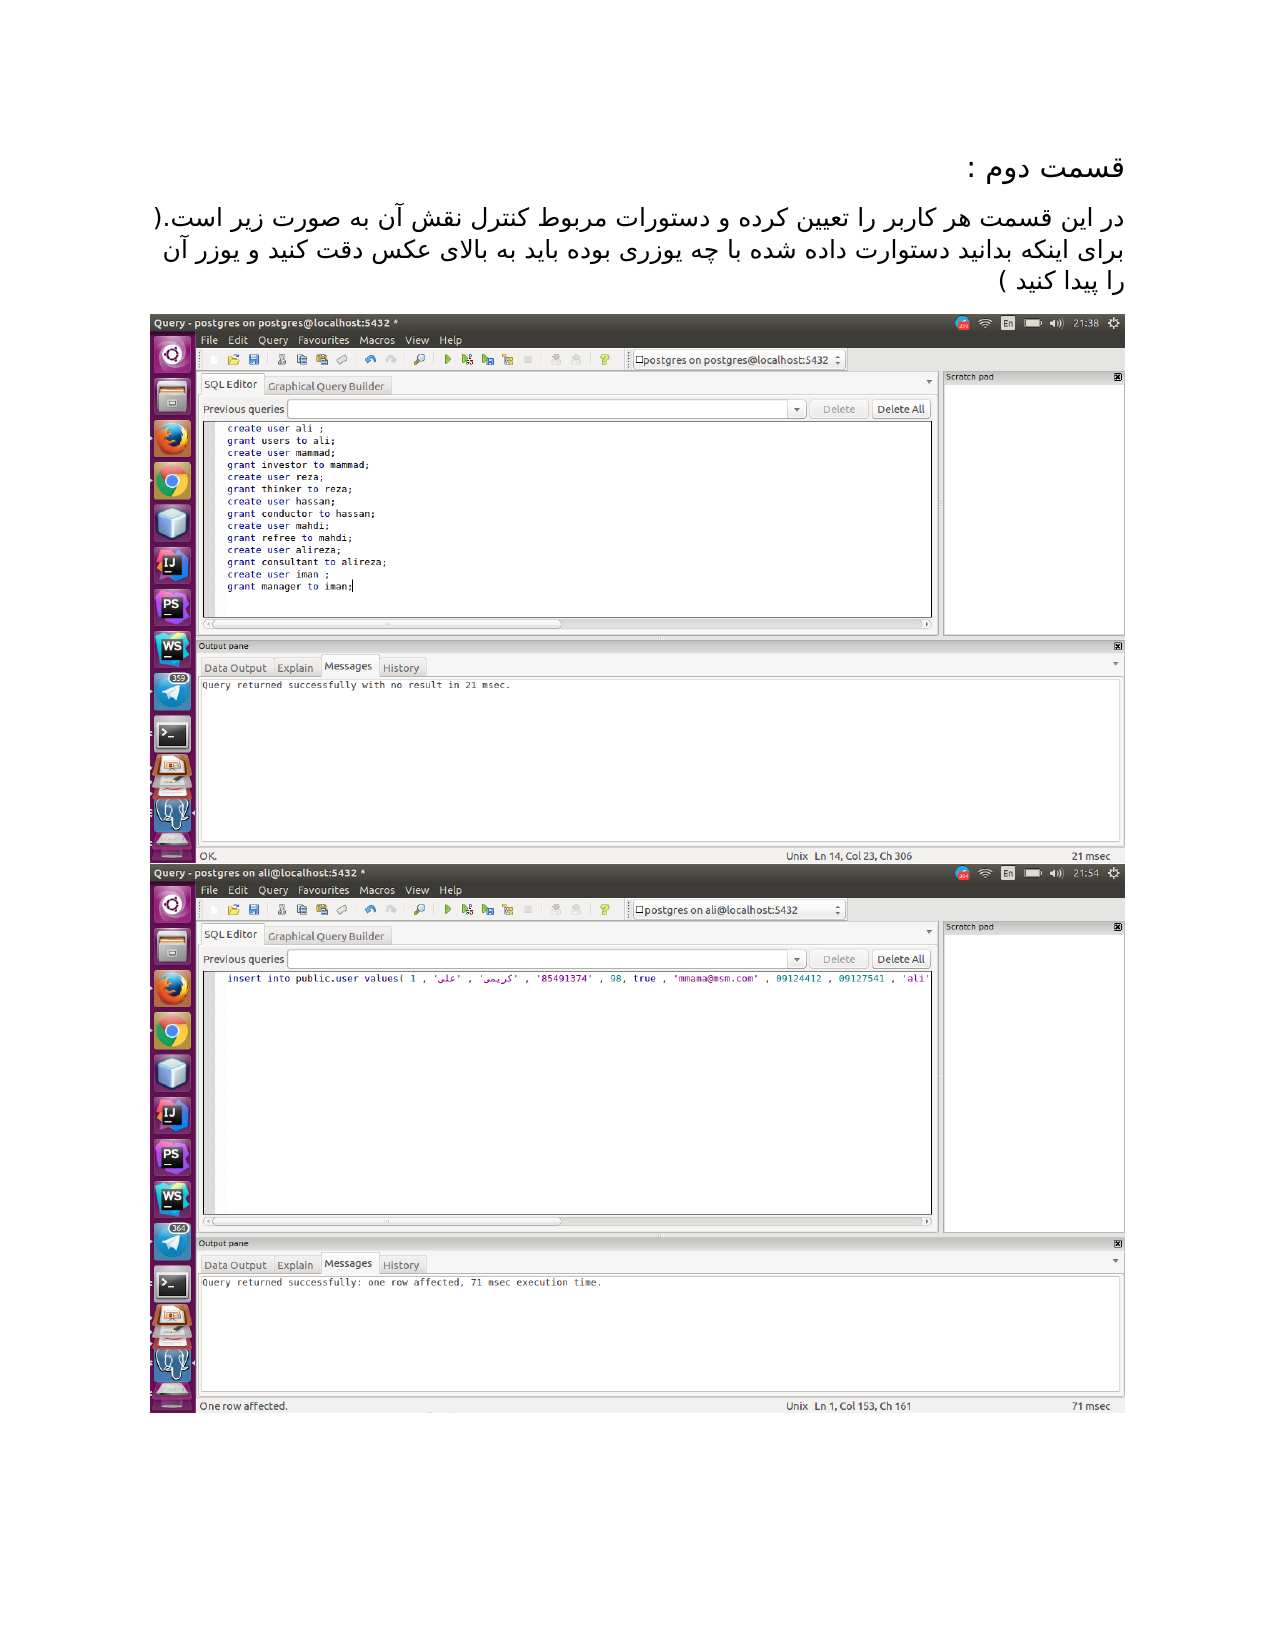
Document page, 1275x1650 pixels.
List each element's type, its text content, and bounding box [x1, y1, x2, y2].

picture [150, 314, 1125, 863]
picture [150, 864, 1125, 1413]
text در این قسمت هر کاربر را تعیین کرده و دستورات مربوط کنترل نقش آن به صورت زیر است.( برای اینکه بدانید دستوارت داده شده با چه یوزری بوده باید به بالای عکس دقت کنید و یوزر آن را پیدا کنید ) [150, 203, 1125, 295]
text قسمت دوم : [150, 150, 1125, 184]
